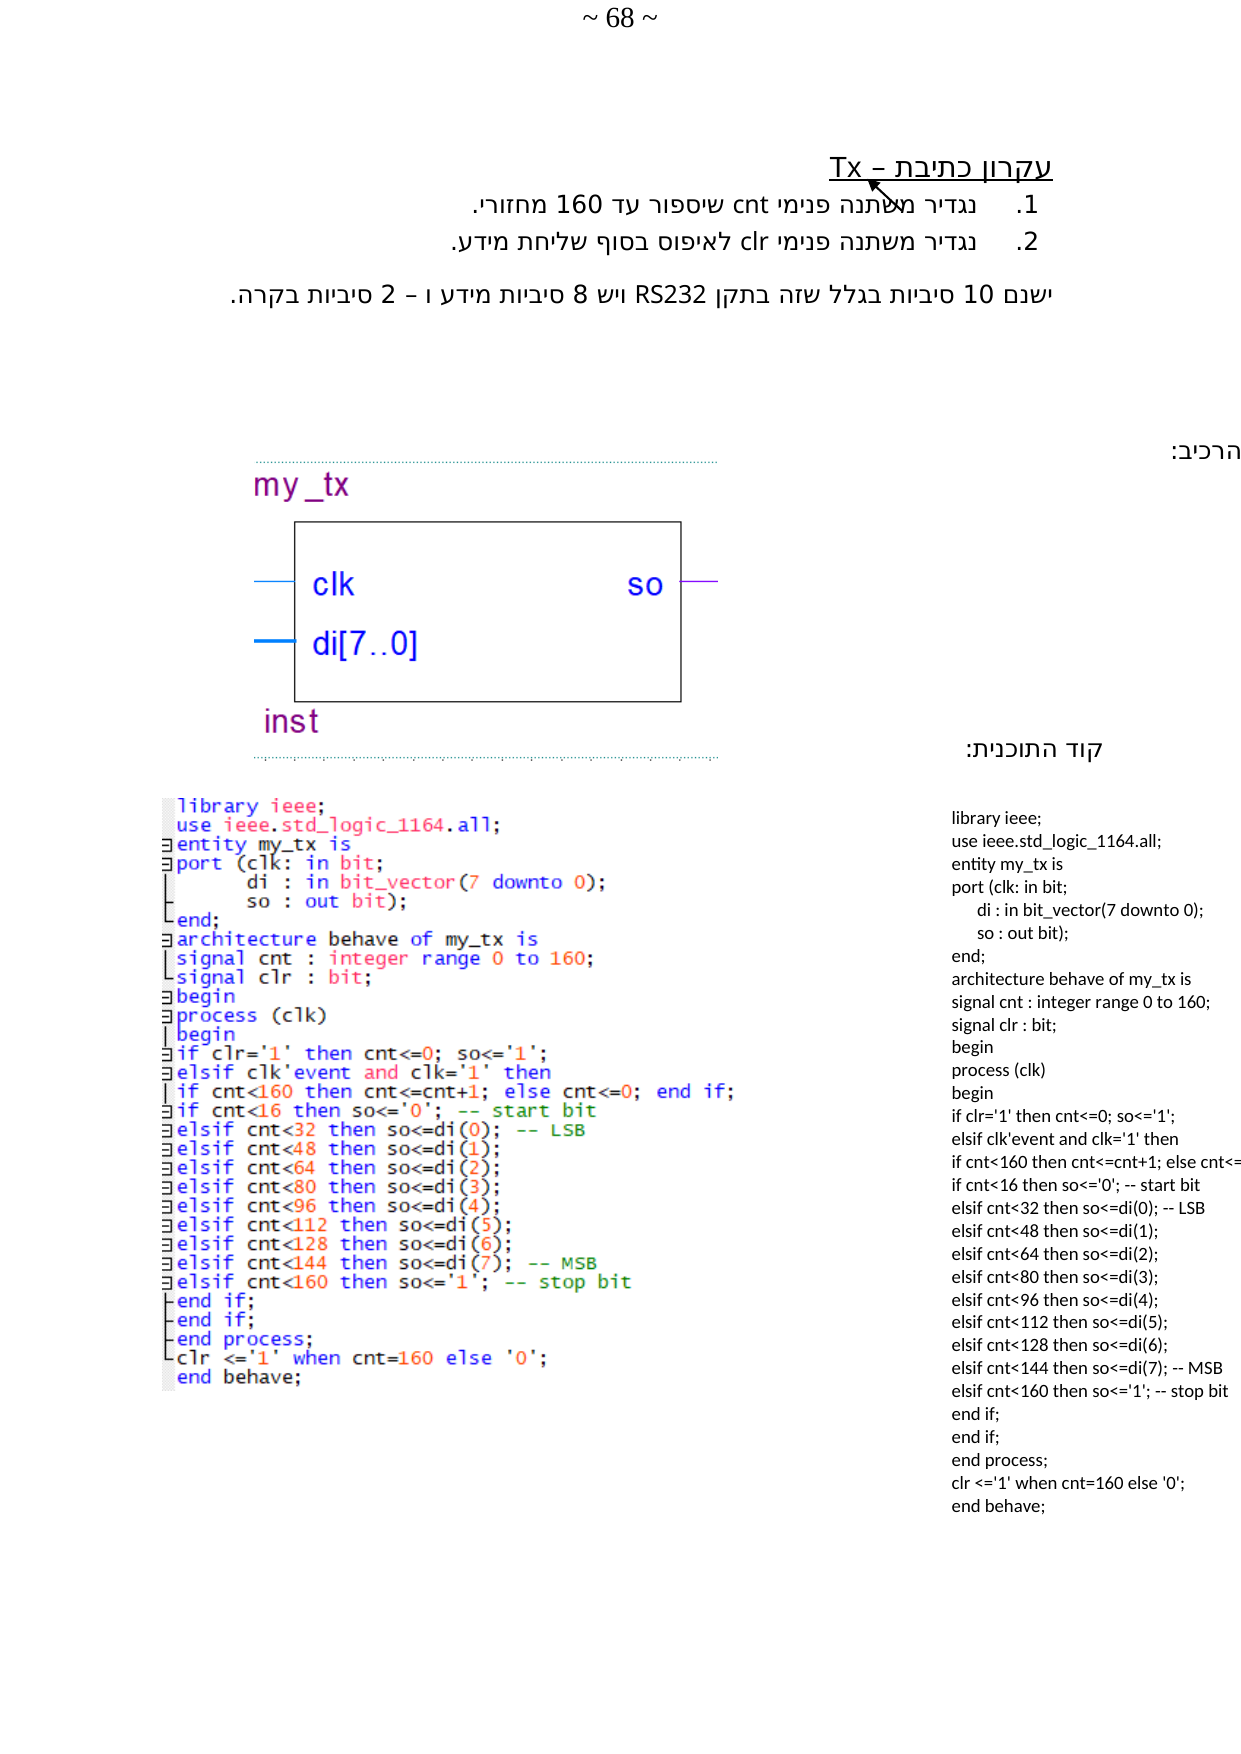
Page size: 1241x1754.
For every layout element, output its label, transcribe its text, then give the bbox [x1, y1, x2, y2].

text ישנם 10 סיביות בגלל שזה בתקן RS232 ויש 8 סיביות מידע ו – 2 סיביות בקרה. [187, 277, 1053, 311]
picture [254, 457, 718, 762]
list נגדיר משתנה פנימי cnt שיספור עד 160 מחזורי. [187, 187, 1015, 221]
picture [162, 798, 741, 1391]
subtitle עקרון כתיבת – Tx [187, 150, 1053, 184]
list נגדיר משתנה פנימי clr לאיפוס בסוף שליחת מידע. [187, 224, 1015, 258]
